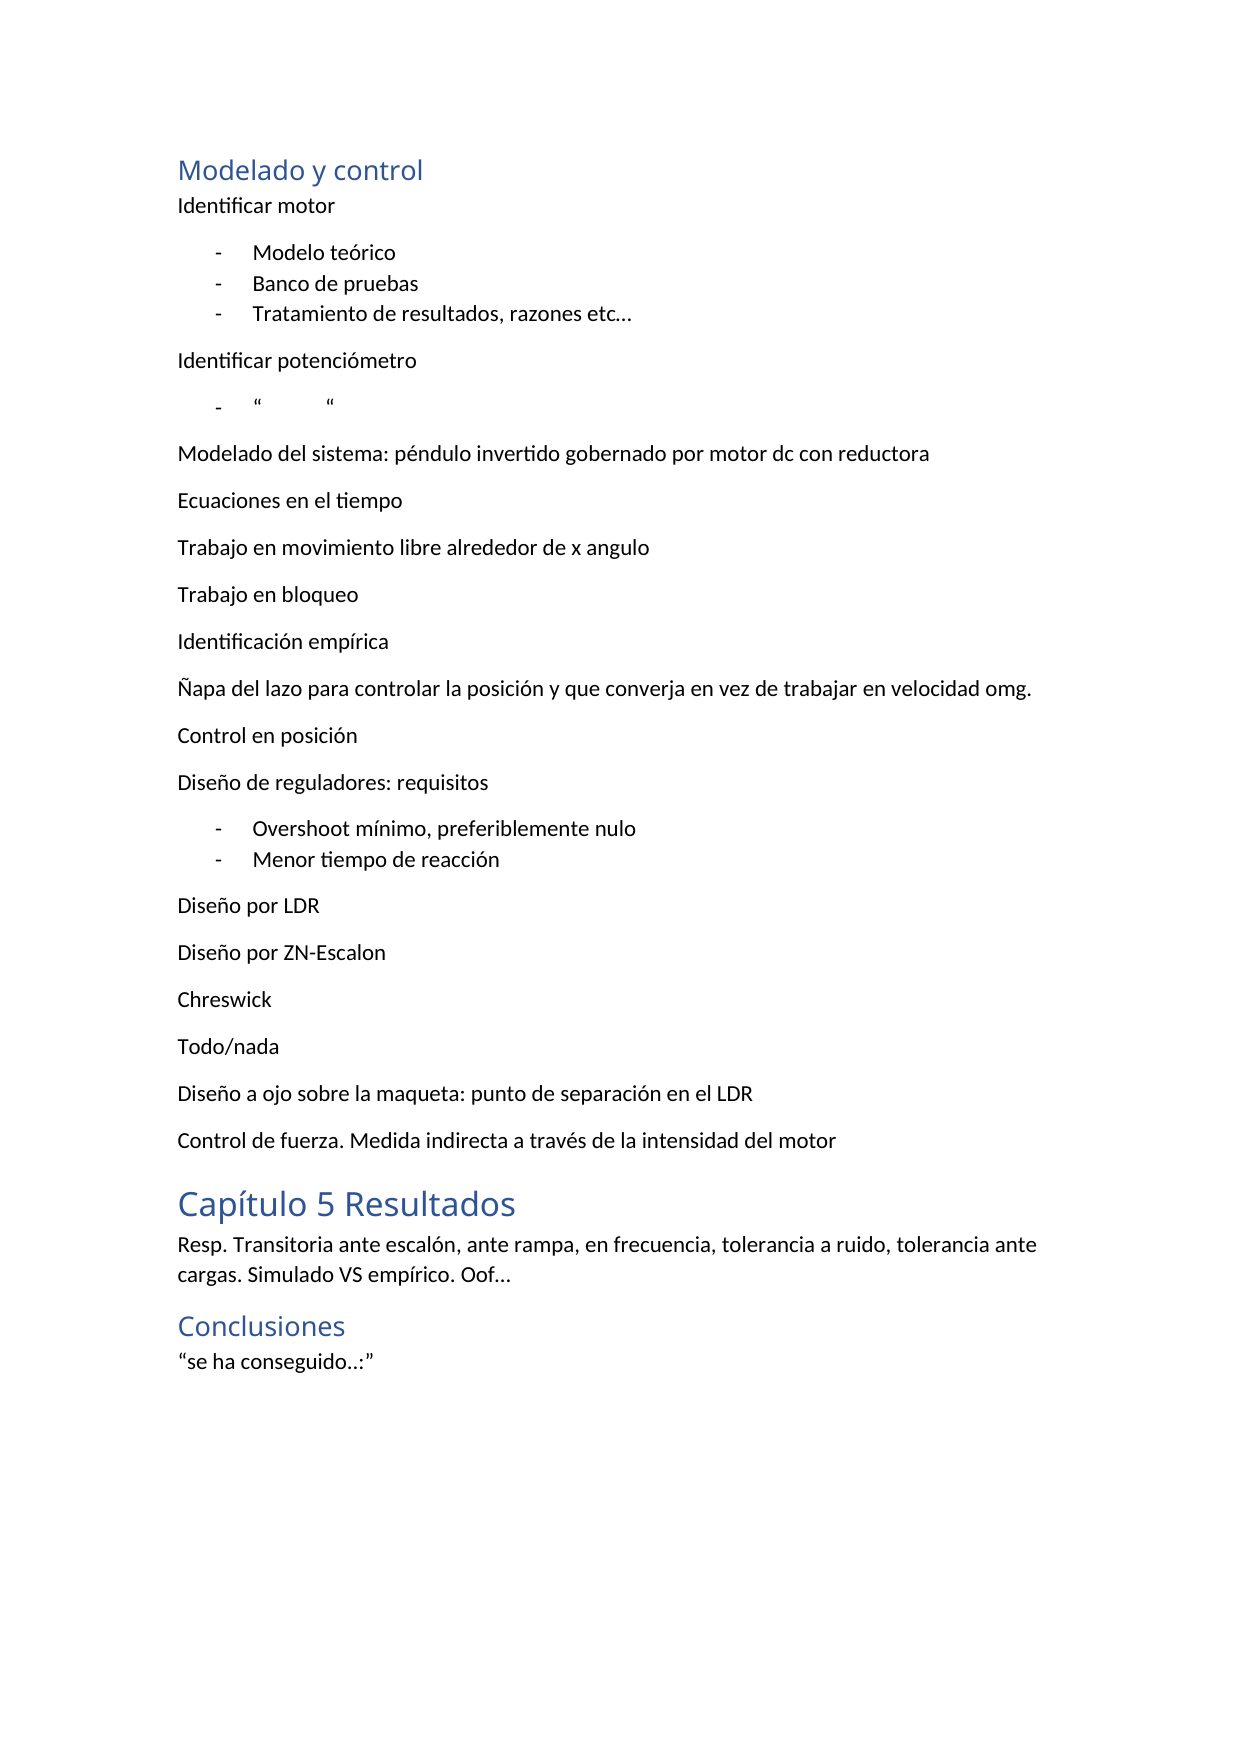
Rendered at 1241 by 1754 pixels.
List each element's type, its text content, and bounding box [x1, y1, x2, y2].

text Control de fuerza. Medida indirecta a través de la intensidad del motor [177, 1126, 1063, 1154]
text Ñapa del lazo para controlar la posición y que converja en vez de trabajar en velocidad omg. [177, 674, 1063, 702]
text Todo/nada [177, 1032, 1063, 1060]
text Diseño por ZN-Escalon [177, 938, 1063, 966]
list Modelo teórico [215, 238, 1063, 266]
text Identificar potenciómetro [177, 346, 1063, 374]
subtitle Conclusiones [177, 1307, 1063, 1344]
text Diseño por LDR [177, 892, 1063, 919]
list “ “ [215, 393, 1063, 421]
text “se ha conseguido..:” [177, 1347, 1063, 1375]
list Tratamiento de resultados, razones etc… [215, 299, 1063, 327]
subtitle Modelado y control [177, 152, 1063, 189]
text Modelado del sistema: péndulo invertido gobernado por motor dc con reductora [177, 439, 1063, 467]
list Menor tiempo de reacción [215, 845, 1063, 873]
text Resp. Transitoria ante escalón, ante rampa, en frecuencia, tolerancia a ruido, tolerancia ante cargas. Simulado VS empírico. Oof… [177, 1230, 1063, 1288]
text Chreswick [177, 985, 1063, 1013]
list Banco de pruebas [215, 269, 1063, 297]
text Diseño de reguladores: requisitos [177, 768, 1063, 796]
text Identificación empírica [177, 627, 1063, 655]
text Ecuaciones en el tiempo [177, 486, 1063, 514]
text Trabajo en bloqueo [177, 580, 1063, 608]
subtitle Resultados [177, 1181, 1063, 1227]
text Identificar motor [177, 192, 1063, 219]
text Diseño a ojo sobre la maqueta: punto de separación en el LDR [177, 1079, 1063, 1107]
text Control en posición [177, 721, 1063, 749]
text Trabajo en movimiento libre alrededor de x angulo [177, 533, 1063, 561]
list Overshoot mínimo, preferiblemente nulo [215, 814, 1063, 842]
